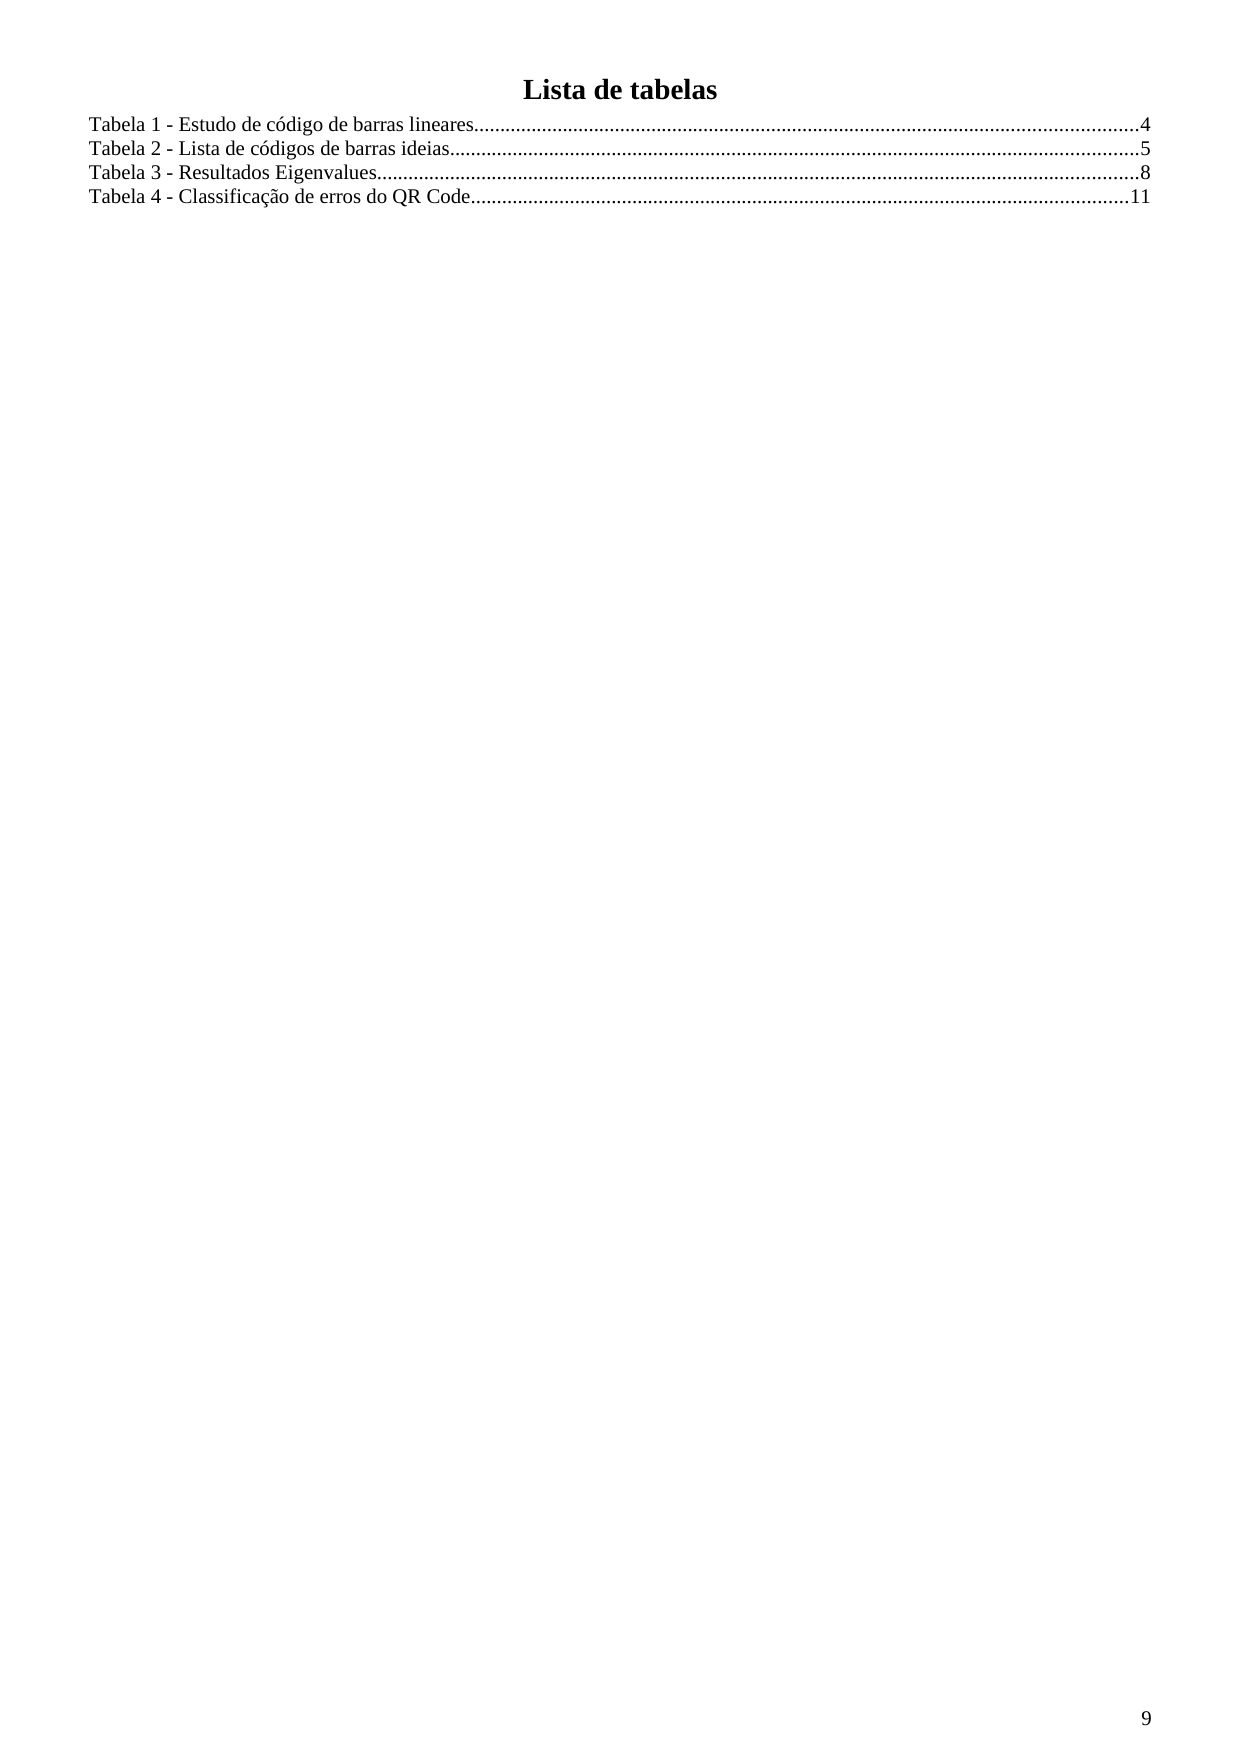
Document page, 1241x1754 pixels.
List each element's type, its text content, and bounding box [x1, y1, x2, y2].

text Tabela 4 - Classificação de erros do QR Code 11 [89, 184, 1152, 208]
text Tabela 1 - Estudo de código de barras lineares 4 [89, 112, 1152, 136]
text Tabela 3 - Resultados Eigenvalues 8 [89, 160, 1152, 184]
text Tabela 2 - Lista de códigos de barras ideias 5 [89, 136, 1152, 160]
subtitle Lista de tabelas [89, 72, 1152, 106]
